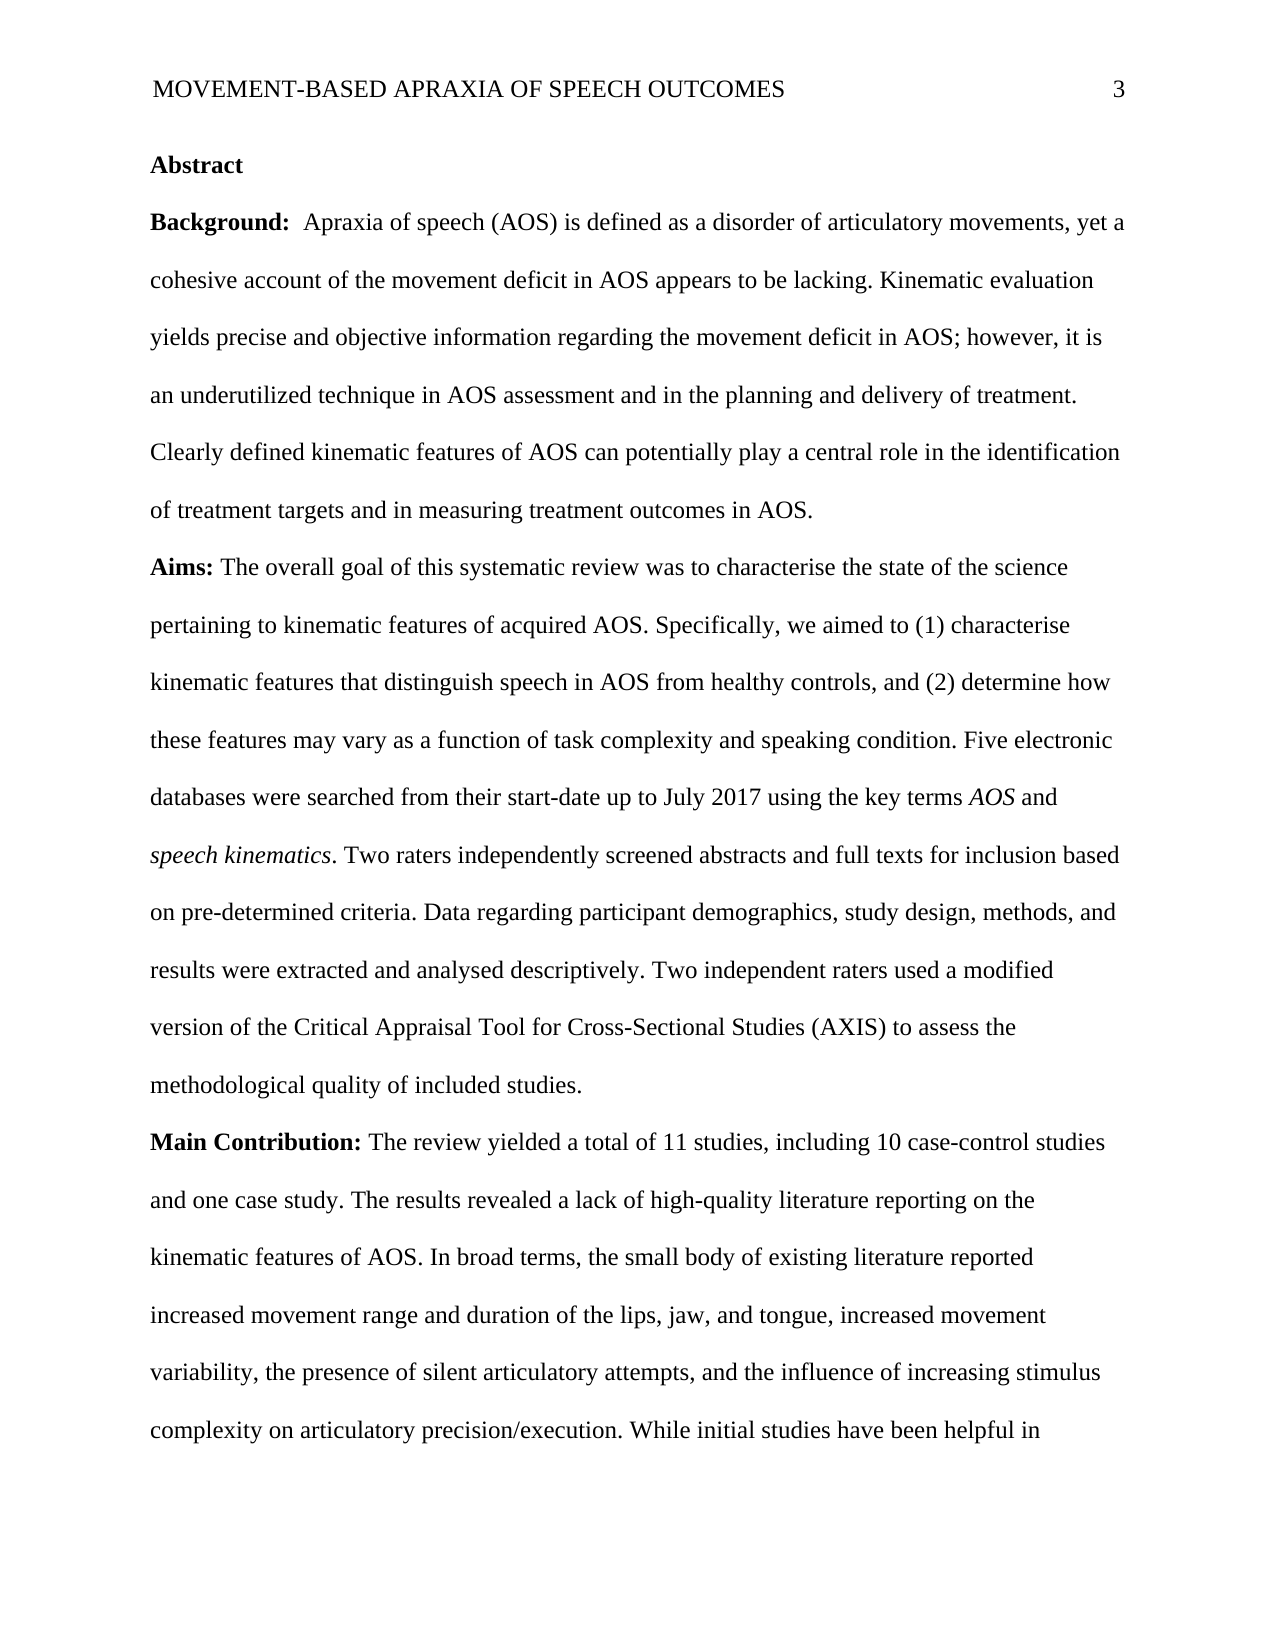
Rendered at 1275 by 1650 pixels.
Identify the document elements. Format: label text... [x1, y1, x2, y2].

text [150, 207, 1125, 1444]
subtitle Abstract [150, 150, 1066, 179]
